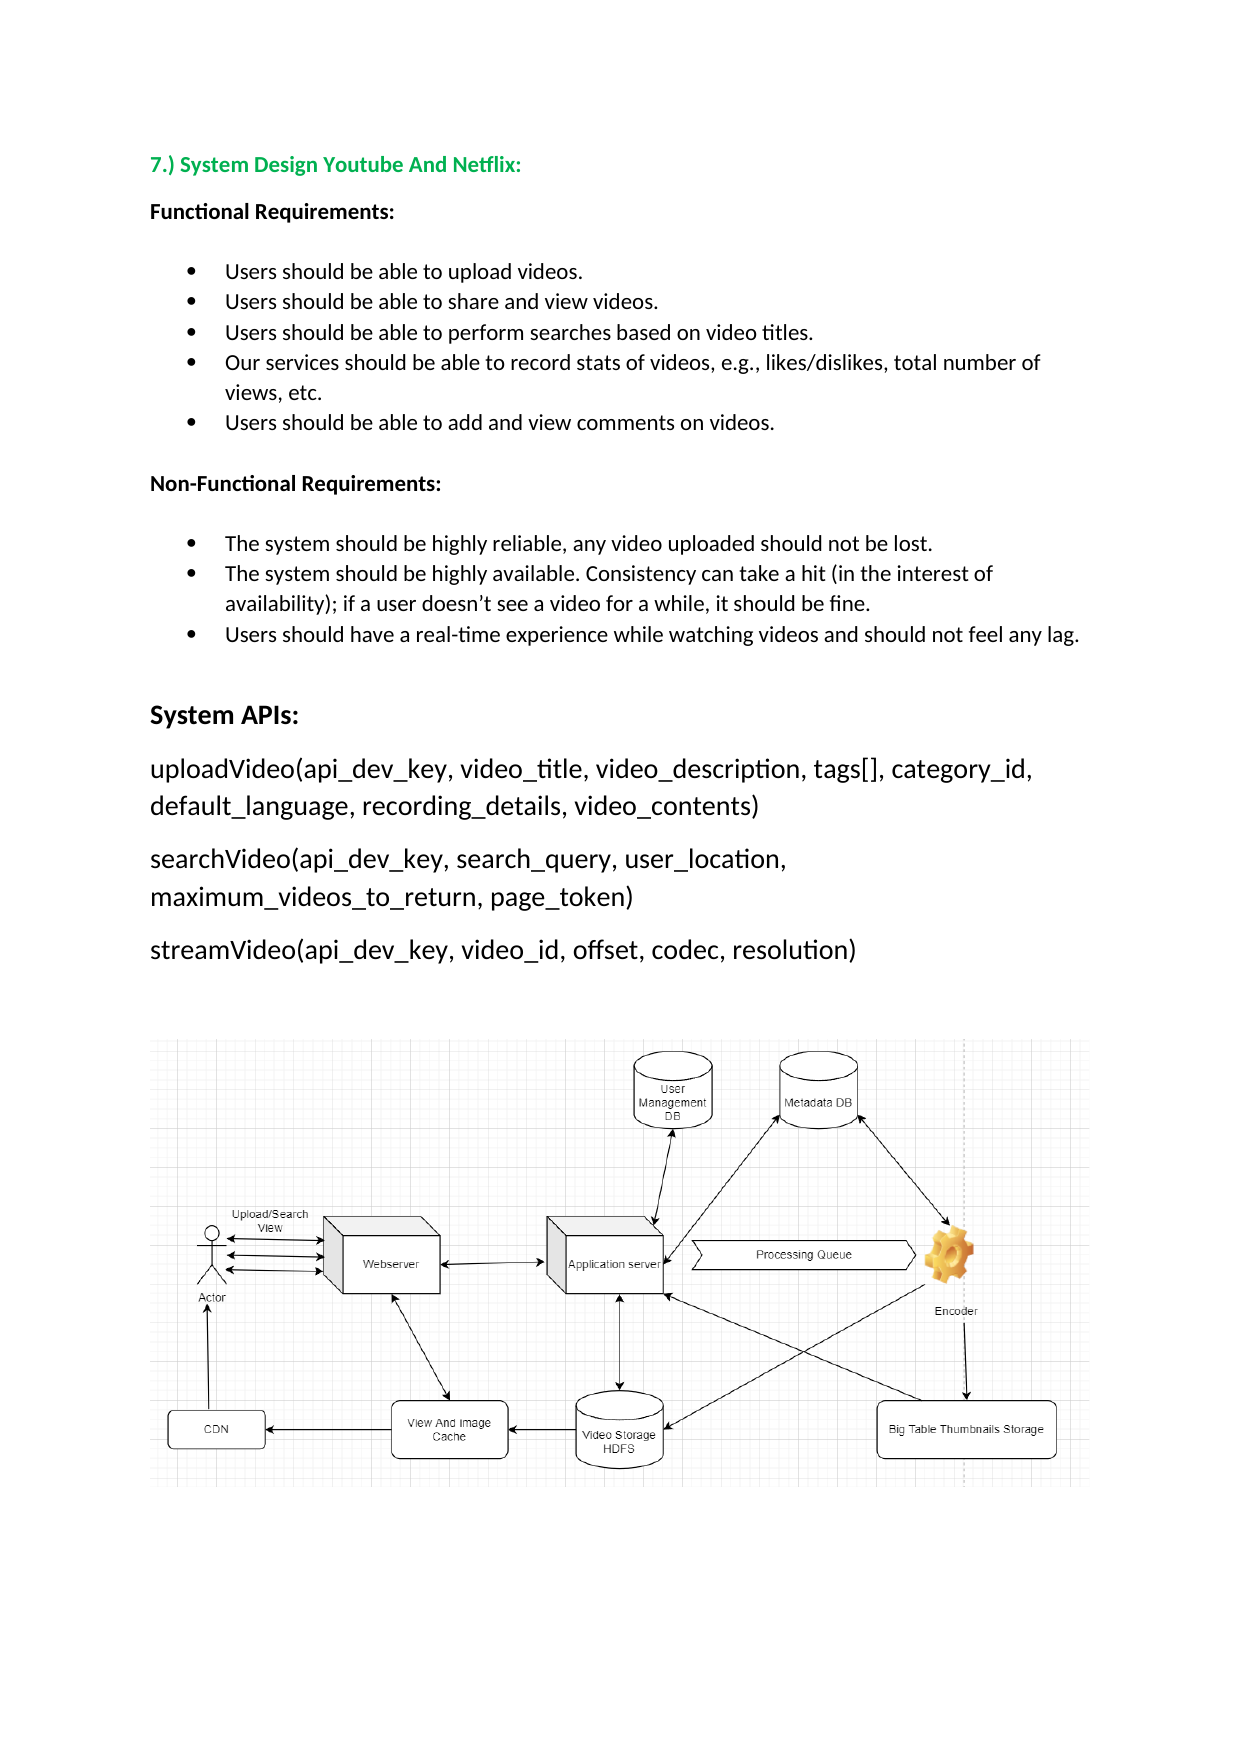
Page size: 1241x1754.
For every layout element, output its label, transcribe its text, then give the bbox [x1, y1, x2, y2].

list Users should have a real-time experience while watching videos and should not feel any lag. [187, 620, 1090, 648]
text searchVideo(api_dev_key, search_query, user_location, maximum_videos_to_return, page_token) [150, 841, 1090, 913]
list Users should be able to add and view comments on videos. [187, 408, 1090, 436]
list Non-Functional Requirements: [150, 469, 1090, 497]
list Our services should be able to record stats of videos, e.g., likes/dislikes, total number of views, etc. [187, 348, 1090, 406]
text streamVideo(api_dev_key, video_id, offset, codec, resolution) [150, 932, 1090, 967]
text System APIs: [150, 697, 1090, 731]
list Users should be able to upload videos. [187, 257, 1090, 285]
picture [150, 1039, 1090, 1487]
list Users should be able to perform searches based on video titles. [187, 318, 1090, 346]
list Functional Requirements: [150, 197, 1090, 225]
list The system should be highly reliable, any video uploaded should not be lost. [187, 529, 1090, 557]
list Users should be able to share and view videos. [187, 287, 1090, 316]
text 7.) System Design Youtube And Netflix: [150, 150, 1090, 178]
list The system should be highly available. Consistency can take a hit (in the interest of availability); if a user doesn’t see a video for a while, it should be fine. [187, 559, 1090, 618]
text uploadVideo(api_dev_key, video_title, video_description, tags[], category_id, default_language, recording_details, video_contents) [150, 751, 1090, 822]
